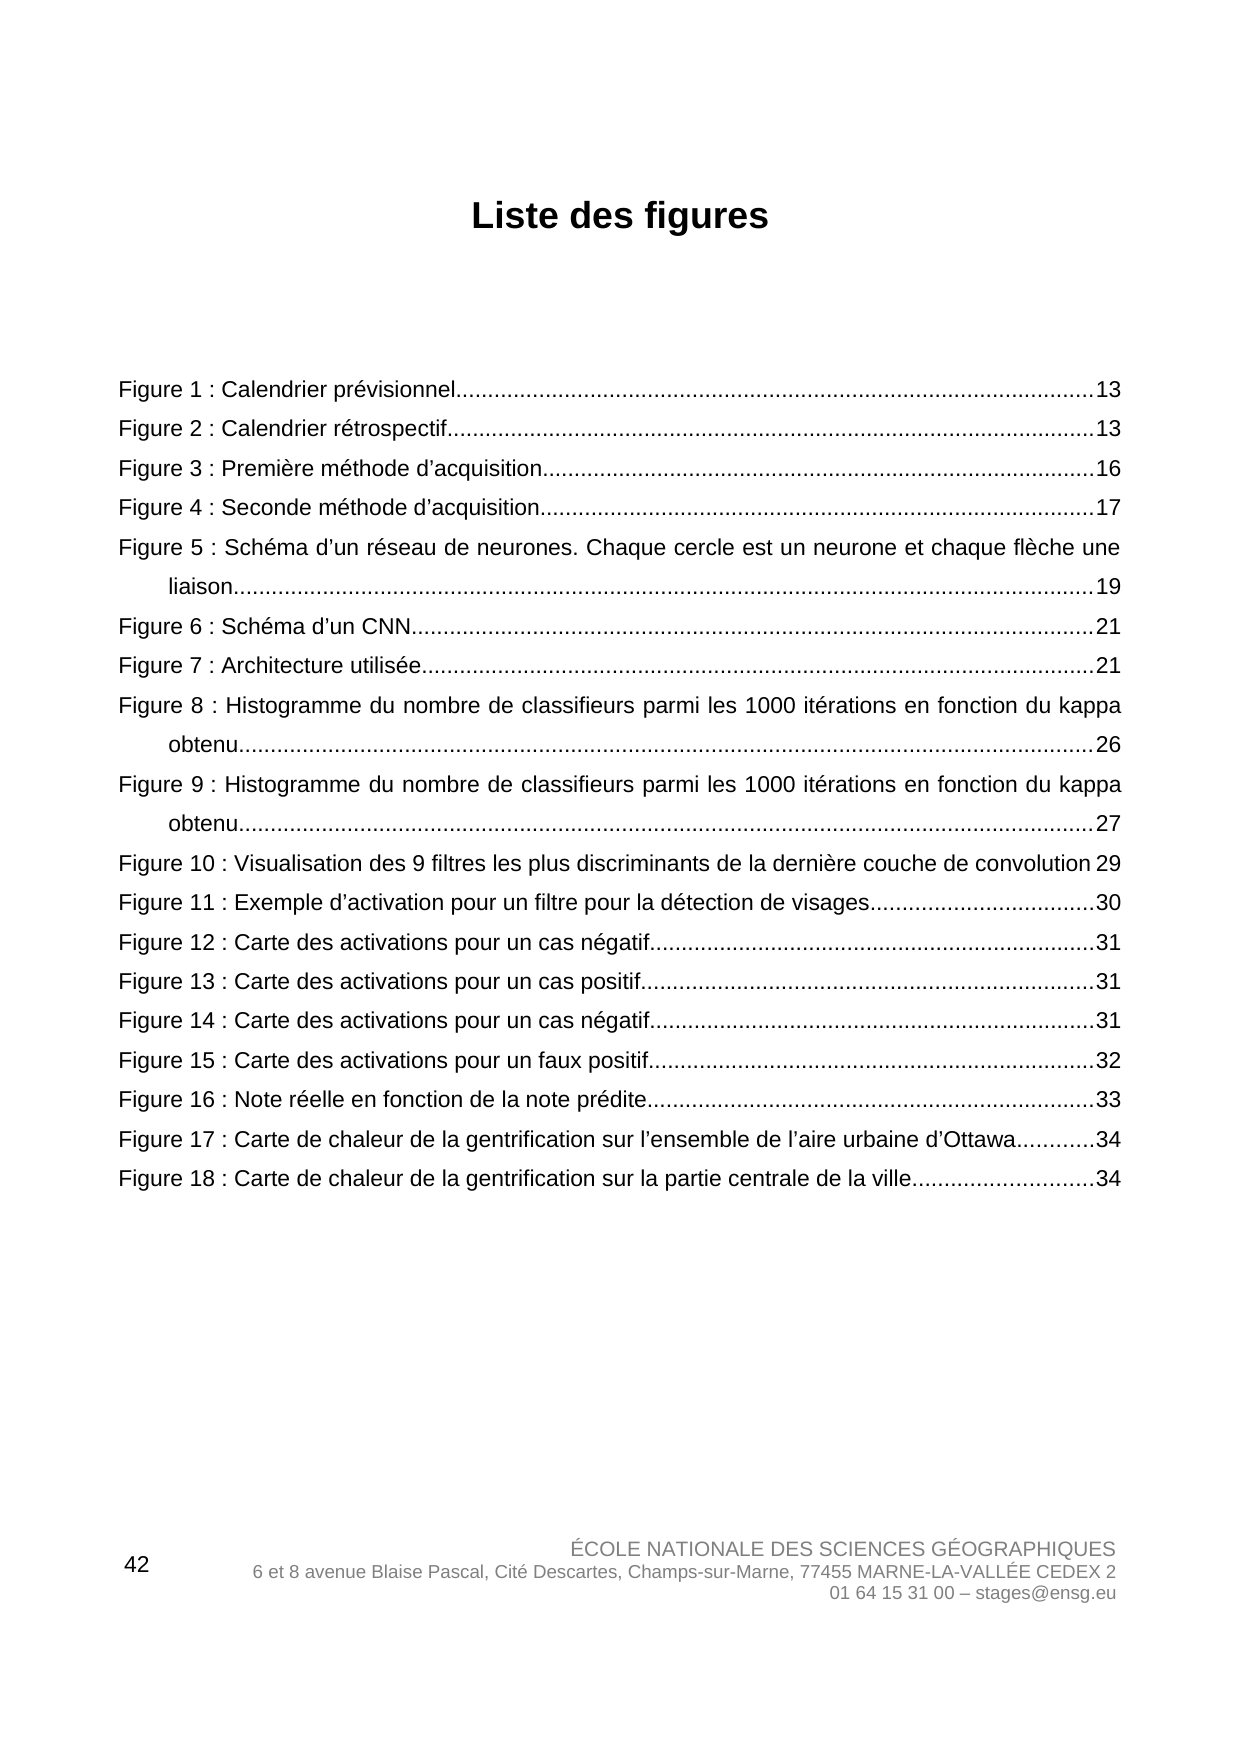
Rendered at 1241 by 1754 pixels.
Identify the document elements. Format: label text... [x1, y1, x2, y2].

text Figure 16 : Note réelle en fonction de la note prédite. 33 [118, 1086, 1122, 1113]
text Figure 9 : Histogramme du nombre de classifieurs parmi les 1000 itérations en fonction du kappa obtenu 27 [118, 771, 1122, 836]
text Figure 7 : Architecture utilisée 21 [118, 652, 1122, 678]
text Figure 12 : Carte des activations pour un cas négatif 31 [118, 928, 1122, 955]
text Figure 11 : Exemple d’activation pour un filtre pour la détection de visages 30 [118, 889, 1122, 915]
text Figure 5 : Schéma d’un réseau de neurones. Chaque cercle est un neurone et chaque flèche une liaison 19 [118, 534, 1122, 599]
text Figure 8 : Histogramme du nombre de classifieurs parmi les 1000 itérations en fonction du kappa obtenu 26 [118, 692, 1122, 757]
text Figure 18 : Carte de chaleur de la gentrification sur la partie centrale de la ville 34 [118, 1165, 1122, 1192]
text Figure 2 : Calendrier rétrospectif 13 [118, 415, 1122, 442]
text Figure 6 : Schéma d’un CNN 21 [118, 613, 1122, 639]
text Figure 3 : Première méthode d’acquisition 16 [118, 455, 1122, 481]
text Figure 10 : Visualisation des 9 filtres les plus discriminants de la dernière couche de convolution 29 [118, 849, 1122, 876]
text Figure 14 : Carte des activations pour un cas négatif 31 [118, 1007, 1122, 1034]
text Figure 17 : Carte de chaleur de la gentrification sur l’ensemble de l’aire urbaine d’Ottawa 34 [118, 1126, 1122, 1152]
text Figure 4 : Seconde méthode d’acquisition 17 [118, 494, 1122, 521]
text Figure 13 : Carte des activations pour un cas positif 31 [118, 968, 1122, 994]
text Figure 15 : Carte des activations pour un faux positif 32 [118, 1047, 1122, 1073]
list Liste des figures [118, 193, 1122, 236]
text Figure 1 : Calendrier prévisionnel 13 [118, 376, 1122, 402]
